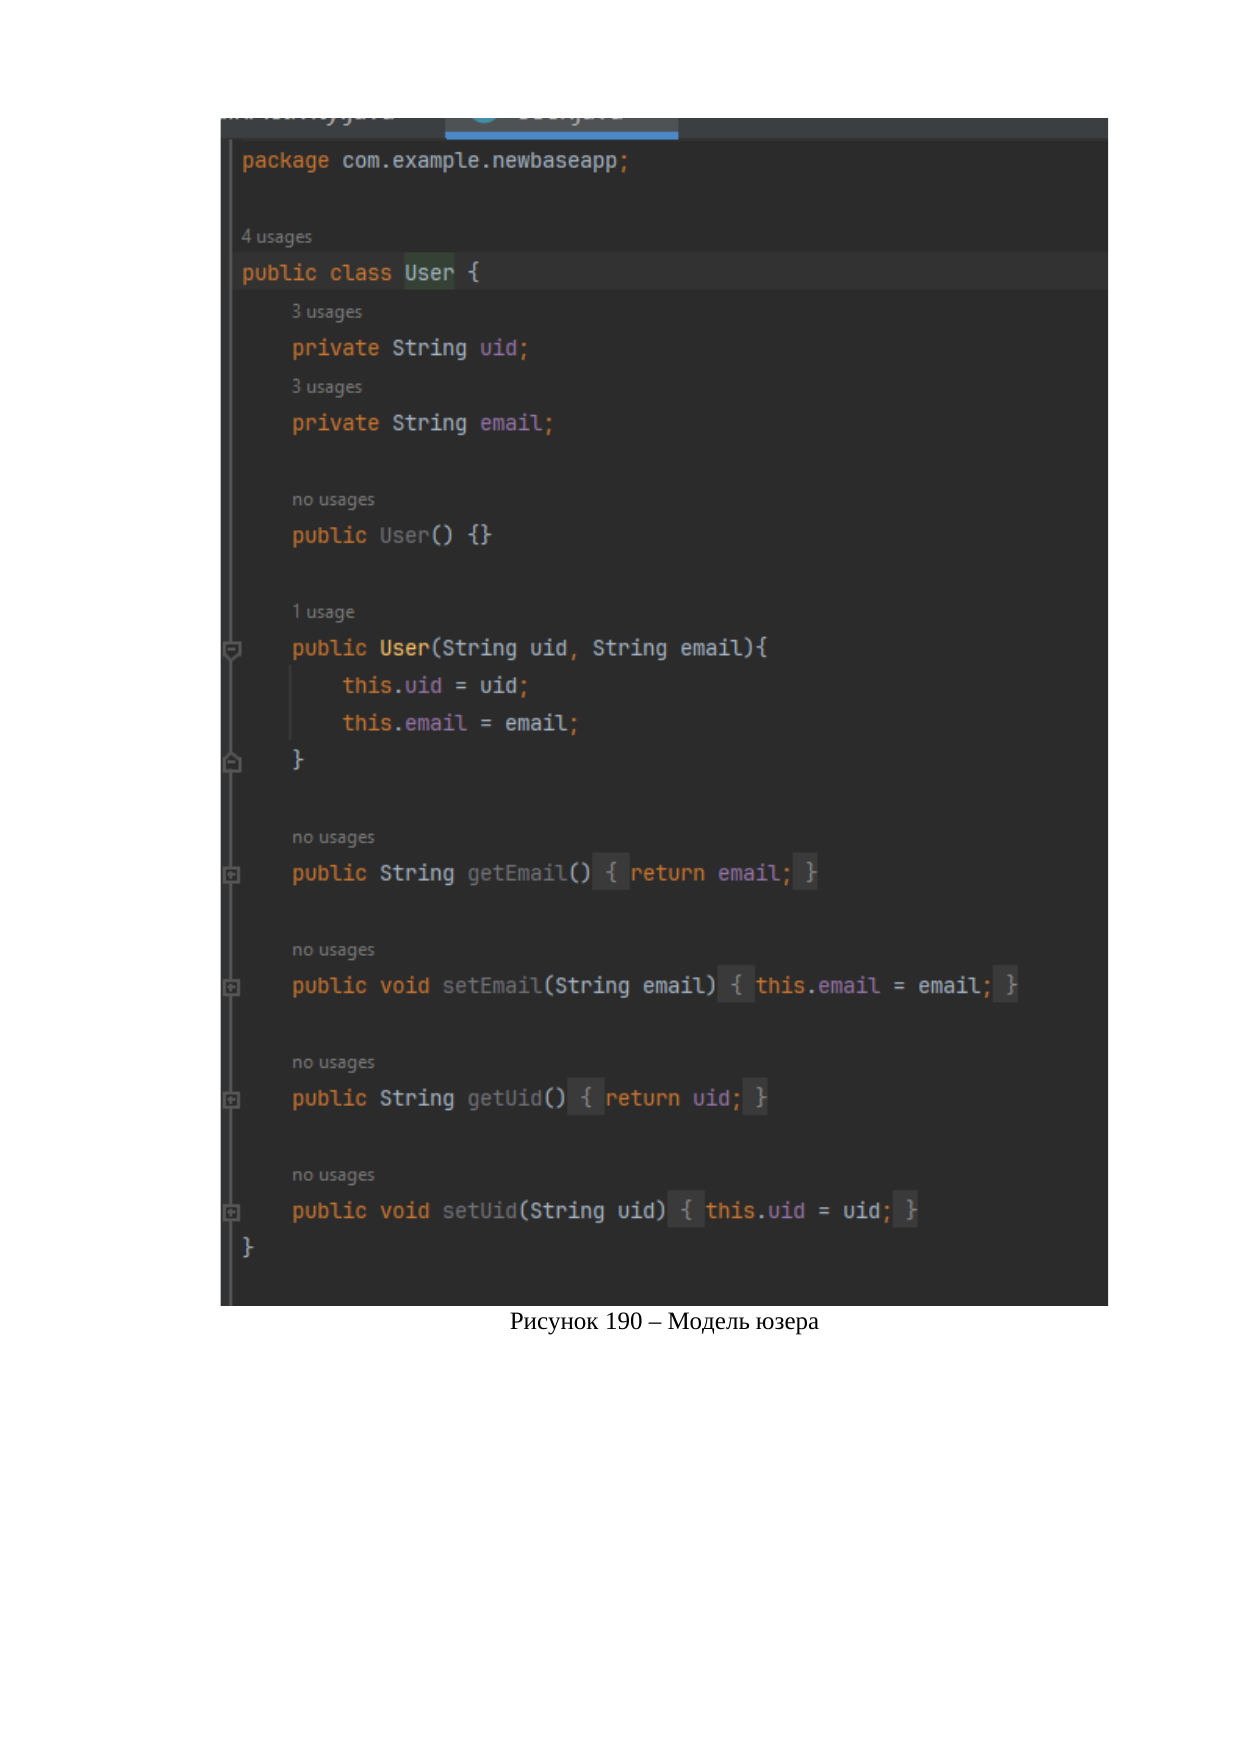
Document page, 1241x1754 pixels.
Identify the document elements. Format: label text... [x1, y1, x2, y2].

picture [220, 118, 1109, 1306]
text Рисунок – Модель юзера [177, 1306, 1152, 1334]
